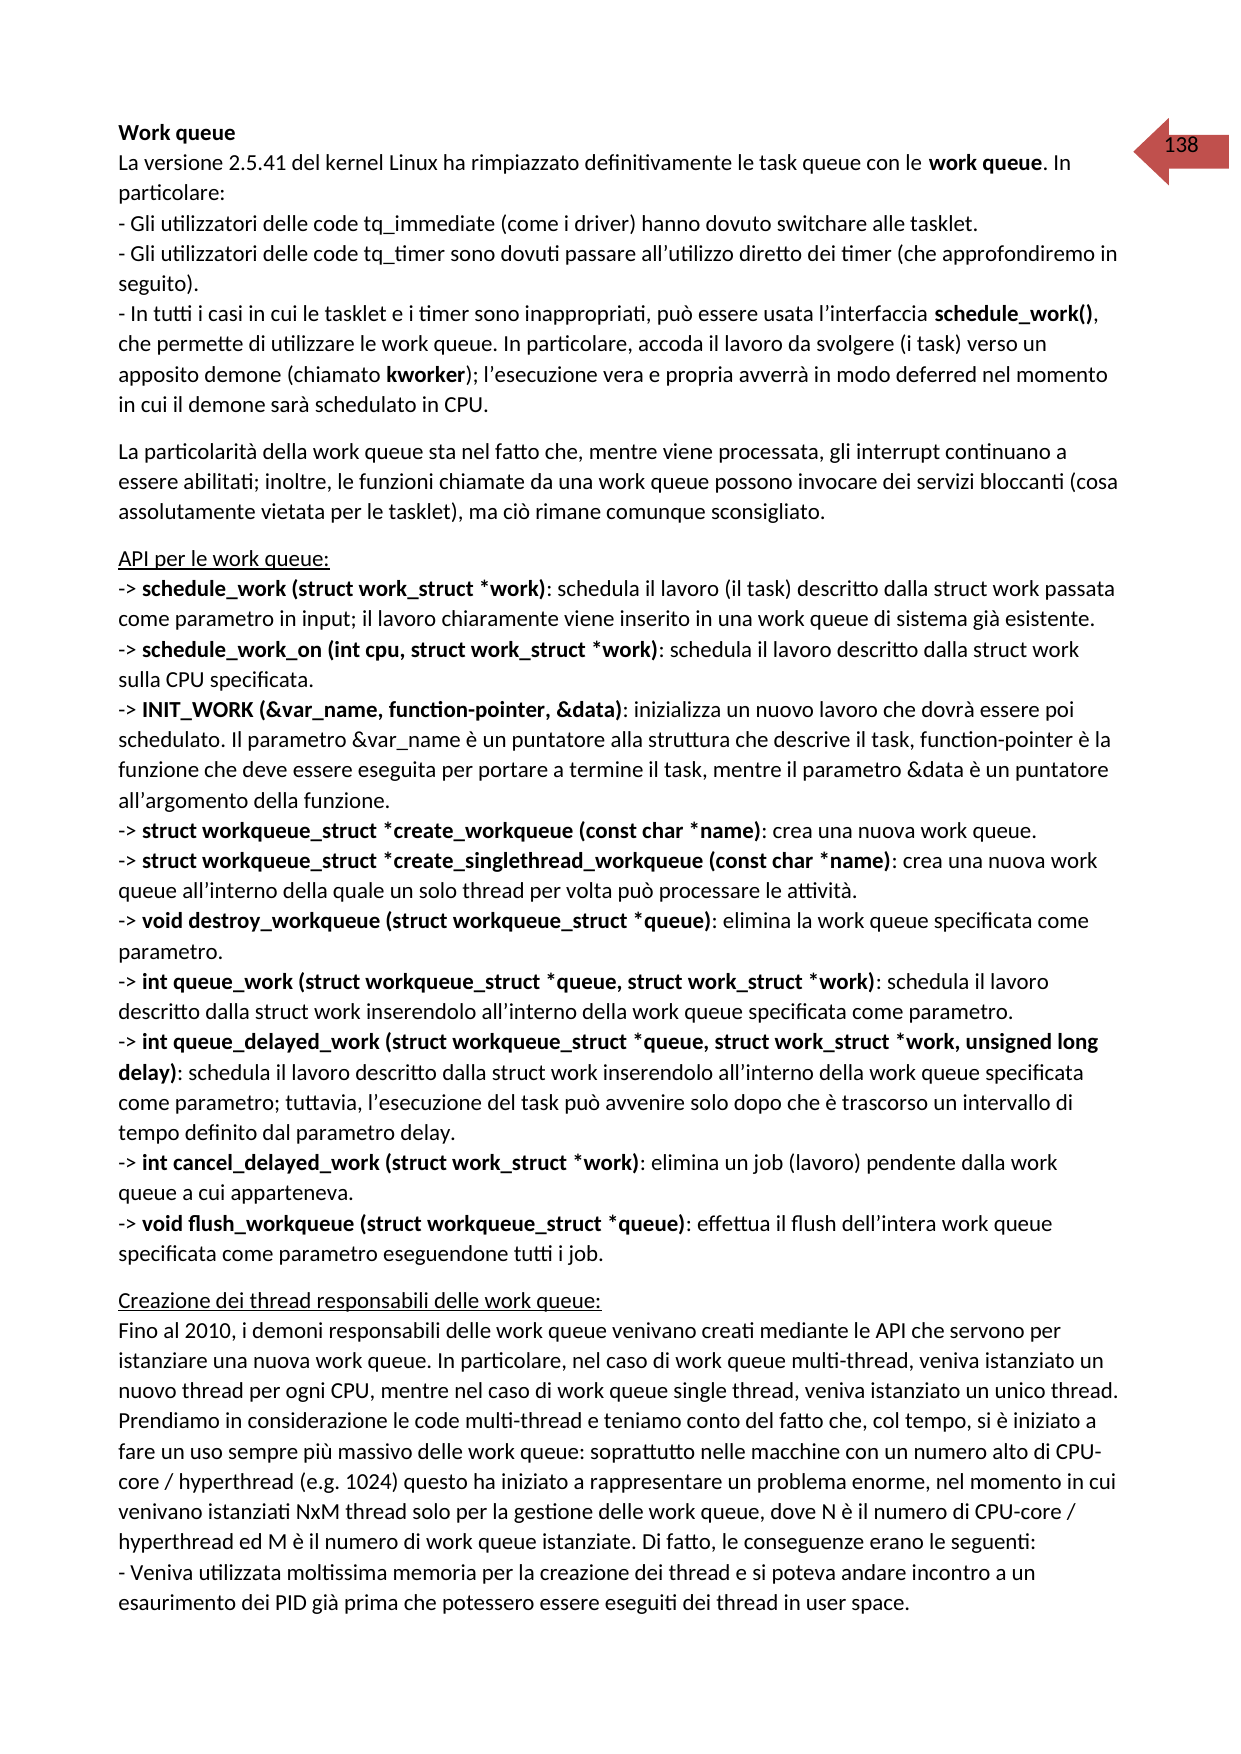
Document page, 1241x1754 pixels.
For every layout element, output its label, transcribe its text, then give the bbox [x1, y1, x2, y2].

text Work queue La versione 2.5.41 del kernel Linux ha rimpiazzato definitivamente le task queue con le work queue. In particolare: - Gli utilizzatori delle code tq_immediate (come i driver) hanno dovuto switchare alle tasklet. - Gli utilizzatori delle code tq_timer sono dovuti passare all’utilizzo diretto dei timer (che approfondiremo in seguito). - In tutti i casi in cui le tasklet e i timer sono inappropriati, può essere usata l’interfaccia schedule_work(), che permette di utilizzare le work queue. In particolare, accoda il lavoro da svolgere (i task) verso un apposito demone (chiamato kworker); l’esecuzione vera e propria avverrà in modo deferred nel momento in cui il demone sarà schedulato in CPU. [118, 118, 1122, 418]
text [118, 1286, 1122, 1616]
text API per le work queue: -> schedule_work (struct work_struct *work): schedula il lavoro (il task) descritto dalla struct work passata come parametro in input; il lavoro chiaramente viene inserito in una work queue di sistema già esistente. -> schedule_work_on (int cpu, struct work_struct *work): schedula il lavoro descritto dalla struct work sulla CPU specificata. -> INIT_WORK (&var_name, function-pointer, &data): inizializza un nuovo lavoro che dovrà essere poi schedulato. Il parametro &var_name è un puntatore alla struttura che descrive il task, function-pointer è la funzione che deve essere eseguita per portare a termine il task, mentre il parametro &data è un puntatore all’argomento della funzione. -> struct workqueue_struct *create_workqueue (const char *name): crea una nuova work queue. -> struct workqueue_struct *create_singlethread_workqueue (const char *name): crea una nuova work queue all’interno della quale un solo thread per volta può processare le attività. -> void destroy_workqueue (struct workqueue_struct *queue): elimina la work queue specificata come parametro. -> int queue_work (struct workqueue_struct *queue, struct work_struct *work): schedula il lavoro descritto dalla struct work inserendolo all’interno della work queue specificata come parametro. -> int queue_delayed_work (struct workqueue_struct *queue, struct work_struct *work, unsigned long delay): schedula il lavoro descritto dalla struct work inserendolo all’interno della work queue specificata come parametro; tuttavia, l’esecuzione del task può avvenire solo dopo che è trascorso un intervallo di tempo definito dal parametro delay. -> int cancel_delayed_work (struct work_struct *work): elimina un job (lavoro) pendente dalla work queue a cui apparteneva. -> void flush_workqueue (struct workqueue_struct *queue): effettua il flush dell’intera work queue specificata come parametro eseguendone tutti i job. [118, 544, 1122, 1267]
text La particolarità della work queue sta nel fatto che, mentre viene processata, gli interrupt continuano a essere abilitati; inoltre, le funzioni chiamate da una work queue possono invocare dei servizi bloccanti (cosa assolutamente vietata per le tasklet), ma ciò rimane comunque sconsigliato. [118, 437, 1122, 525]
